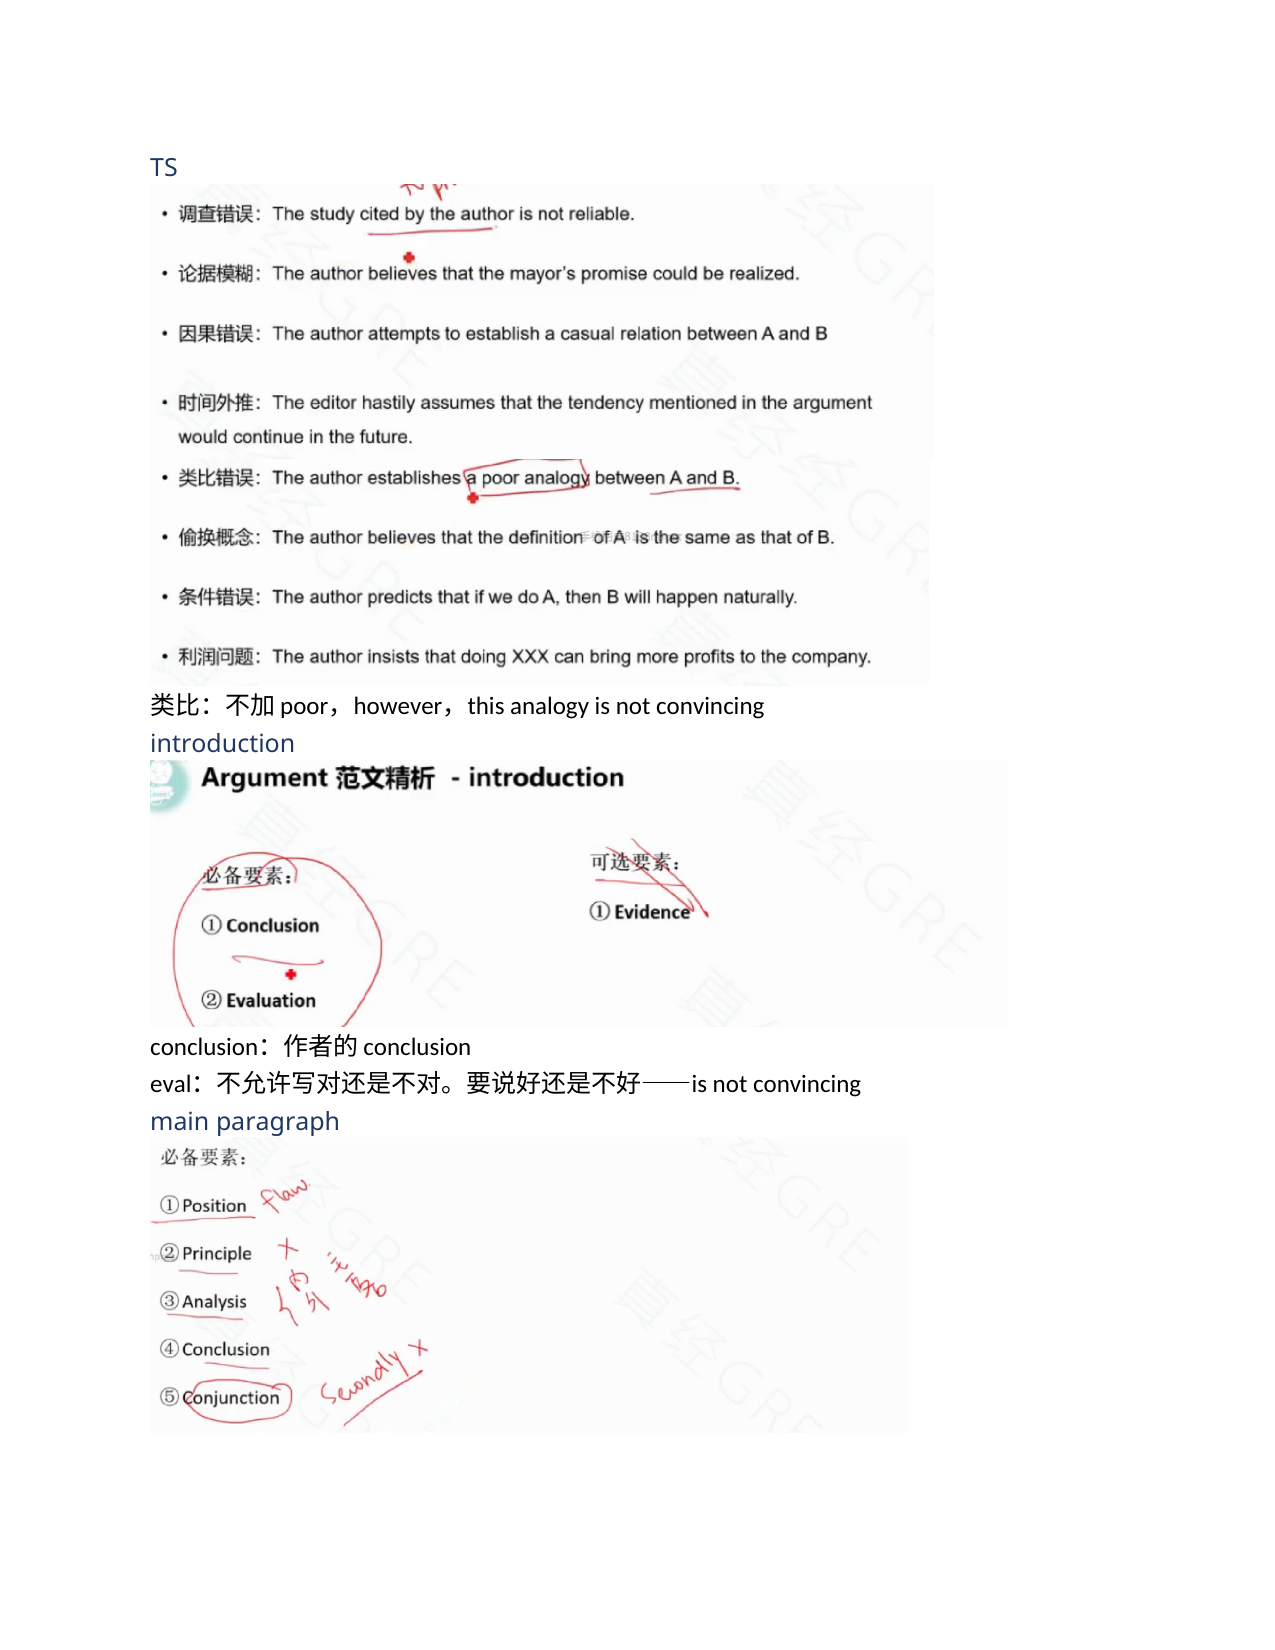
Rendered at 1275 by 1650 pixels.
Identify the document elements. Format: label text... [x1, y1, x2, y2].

text eval：不允许写对还是不对。要说好还是不好——is not convincing [150, 1063, 1125, 1099]
picture [150, 760, 1008, 1027]
text conclusion：作者的conclusion [150, 1027, 1125, 1063]
picture [150, 184, 934, 686]
subtitle introduction [150, 726, 1125, 760]
picture [150, 1137, 908, 1433]
subtitle TS [150, 150, 1125, 184]
text 类比：不加poor，however，this analogy is not convincing [150, 686, 1125, 722]
subtitle main paragraph [150, 1103, 1125, 1137]
